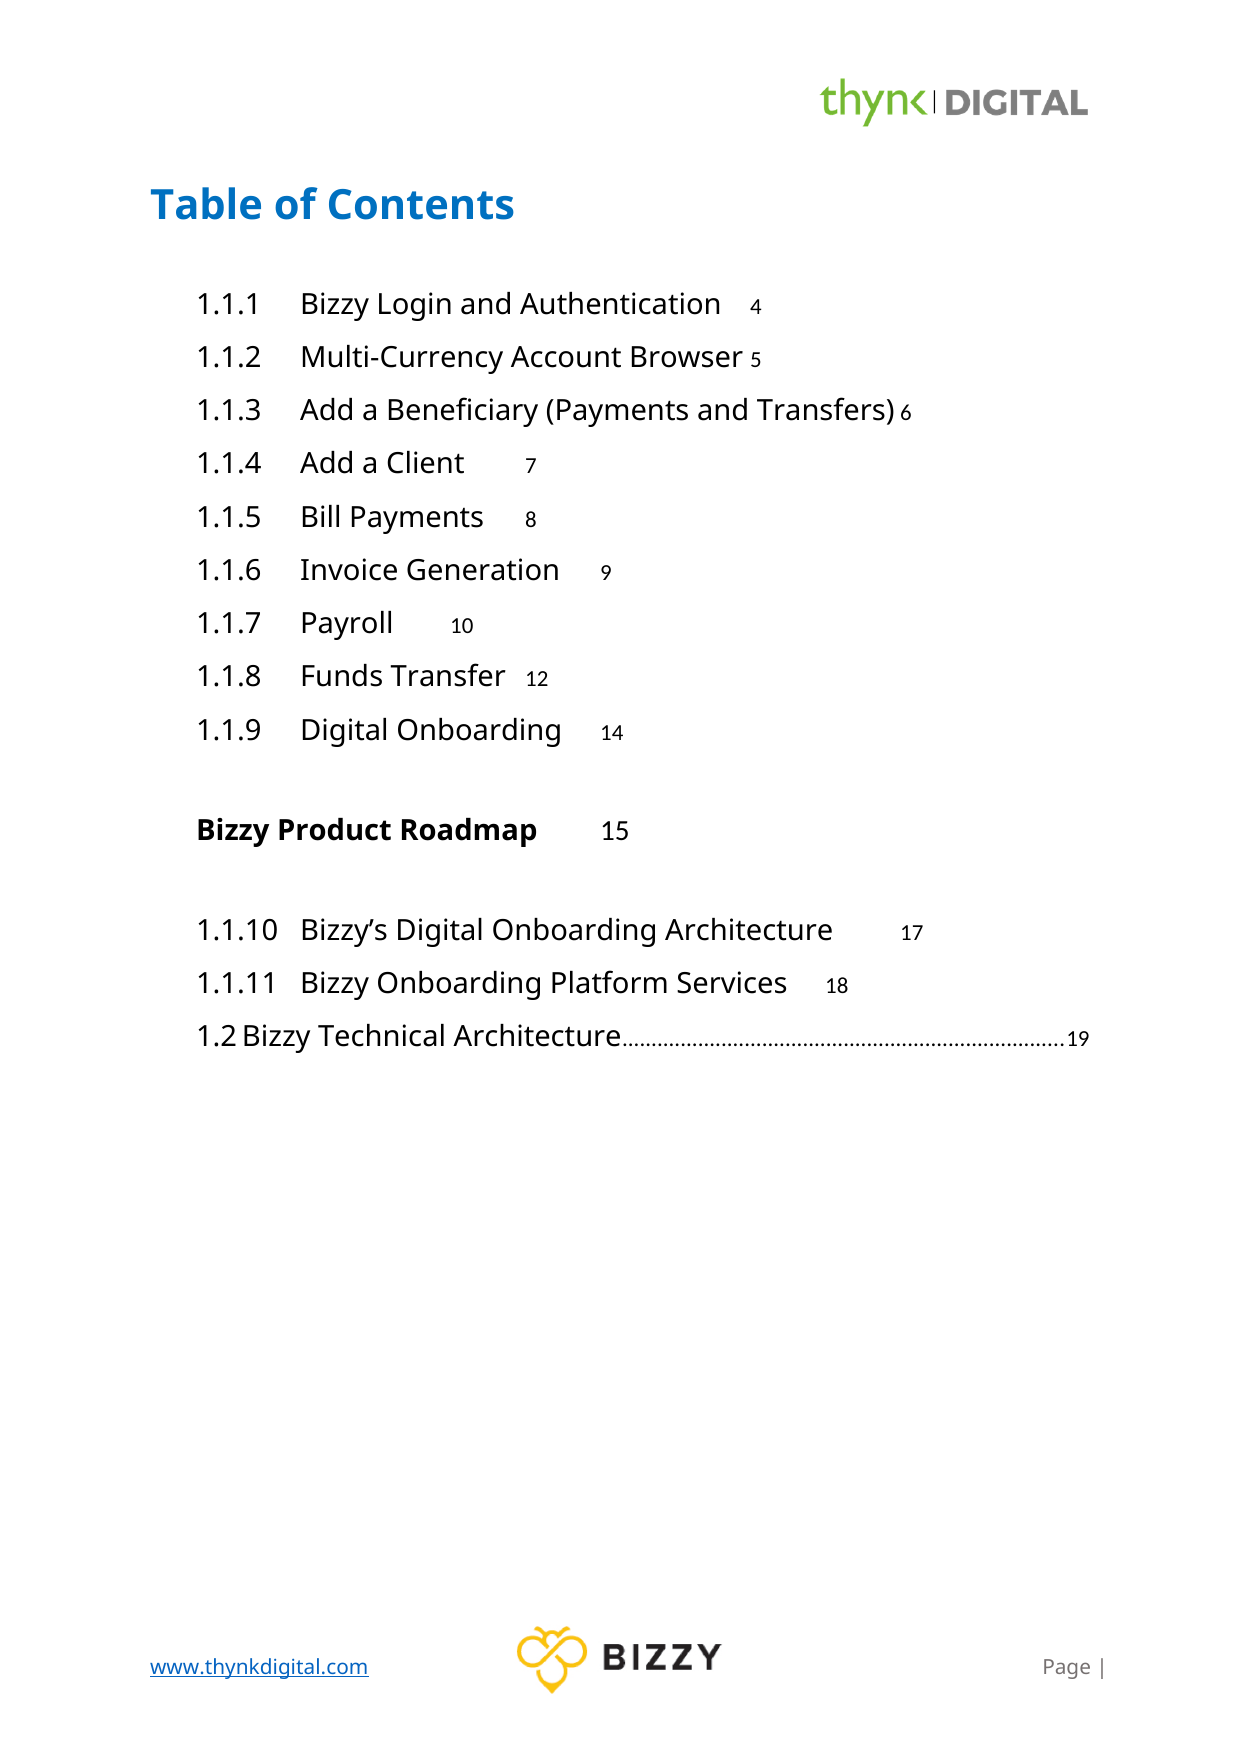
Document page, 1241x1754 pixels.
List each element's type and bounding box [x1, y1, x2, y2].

picture [818, 73, 1091, 130]
